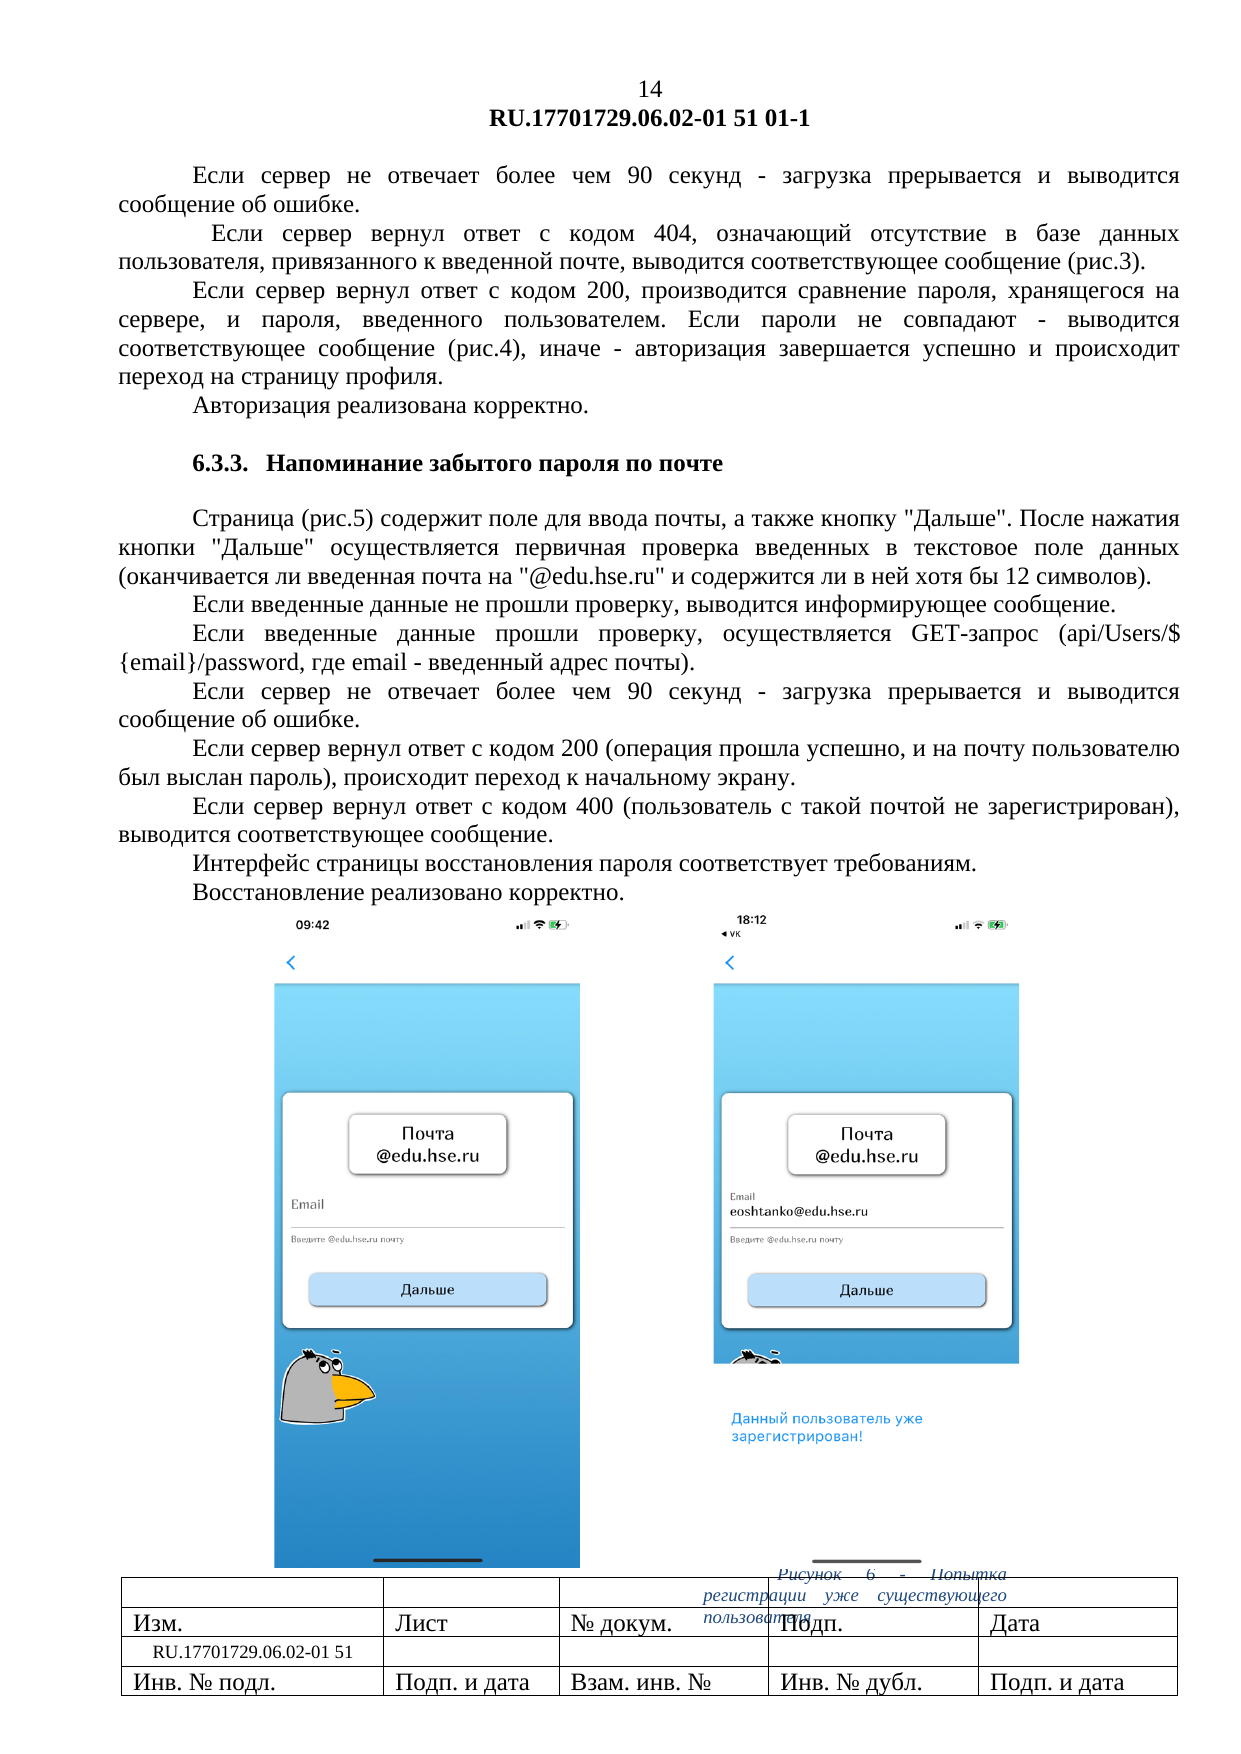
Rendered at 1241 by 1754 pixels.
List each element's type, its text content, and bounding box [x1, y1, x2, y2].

text Если введенные данные не прошли проверку, выводится информирующее сообщение. [118, 589, 1181, 618]
text Если сервер вернул ответ с кодом 400 (пользователь с такой почтой не зарегистрирован), выводится соответствующее сообщение. [118, 791, 1181, 848]
text Восстановление реализовано корректно. [118, 877, 1181, 906]
text Напоминание забытого пароля по почте [118, 448, 1181, 476]
text Страница (рис.5) содержит поле для ввода почты, а также кнопку "Дальше". После нажатия кнопки "Дальше" осуществляется первичная проверка введенных в текстовое поле данных (оканчивается ли введенная почта на "@edu.hse.ru" и содержится ли в ней хотя бы 12 символов). [118, 503, 1181, 589]
text Если сервер вернул ответ с кодом 404, означающий отсутствие в базе данных пользователя, привязанного к введенной почте, выводится соответствующее сообщение (рис.3). [118, 218, 1181, 275]
picture [274, 906, 580, 1568]
text Если сервер вернул ответ с кодом 200 (операция прошла успешно, и на почту пользователю был выслан пароль), происходит переход к начальному экрану. [118, 733, 1181, 791]
text Авторизация реализована корректно. [118, 390, 1181, 419]
text Если сервер не отвечает более чем 90 секунд - загрузка прерывается и выводится сообщение об ошибке. [118, 160, 1181, 218]
text Если сервер не отвечает более чем 90 секунд - загрузка прерывается и выводится сообщение об ошибке. [118, 676, 1181, 733]
picture [713, 906, 1020, 1569]
text Если сервер вернул ответ с кодом 200, производится сравнение пароля, хранящегося на сервере, и пароля, введенного пользователем. Если пароли не совпадают - выводится соответствующее сообщение (рис.4), иначе - авторизация завершается успешно и происходит переход на страницу профиля. [118, 275, 1181, 390]
text Если введенные данные прошли проверку, осуществляется GET-запрос (api/Users/${email}/password, где email - введенный адрес почты). [118, 618, 1181, 676]
text Интерфейс страницы восстановления пароля соответствует требованиям. [118, 848, 1181, 877]
